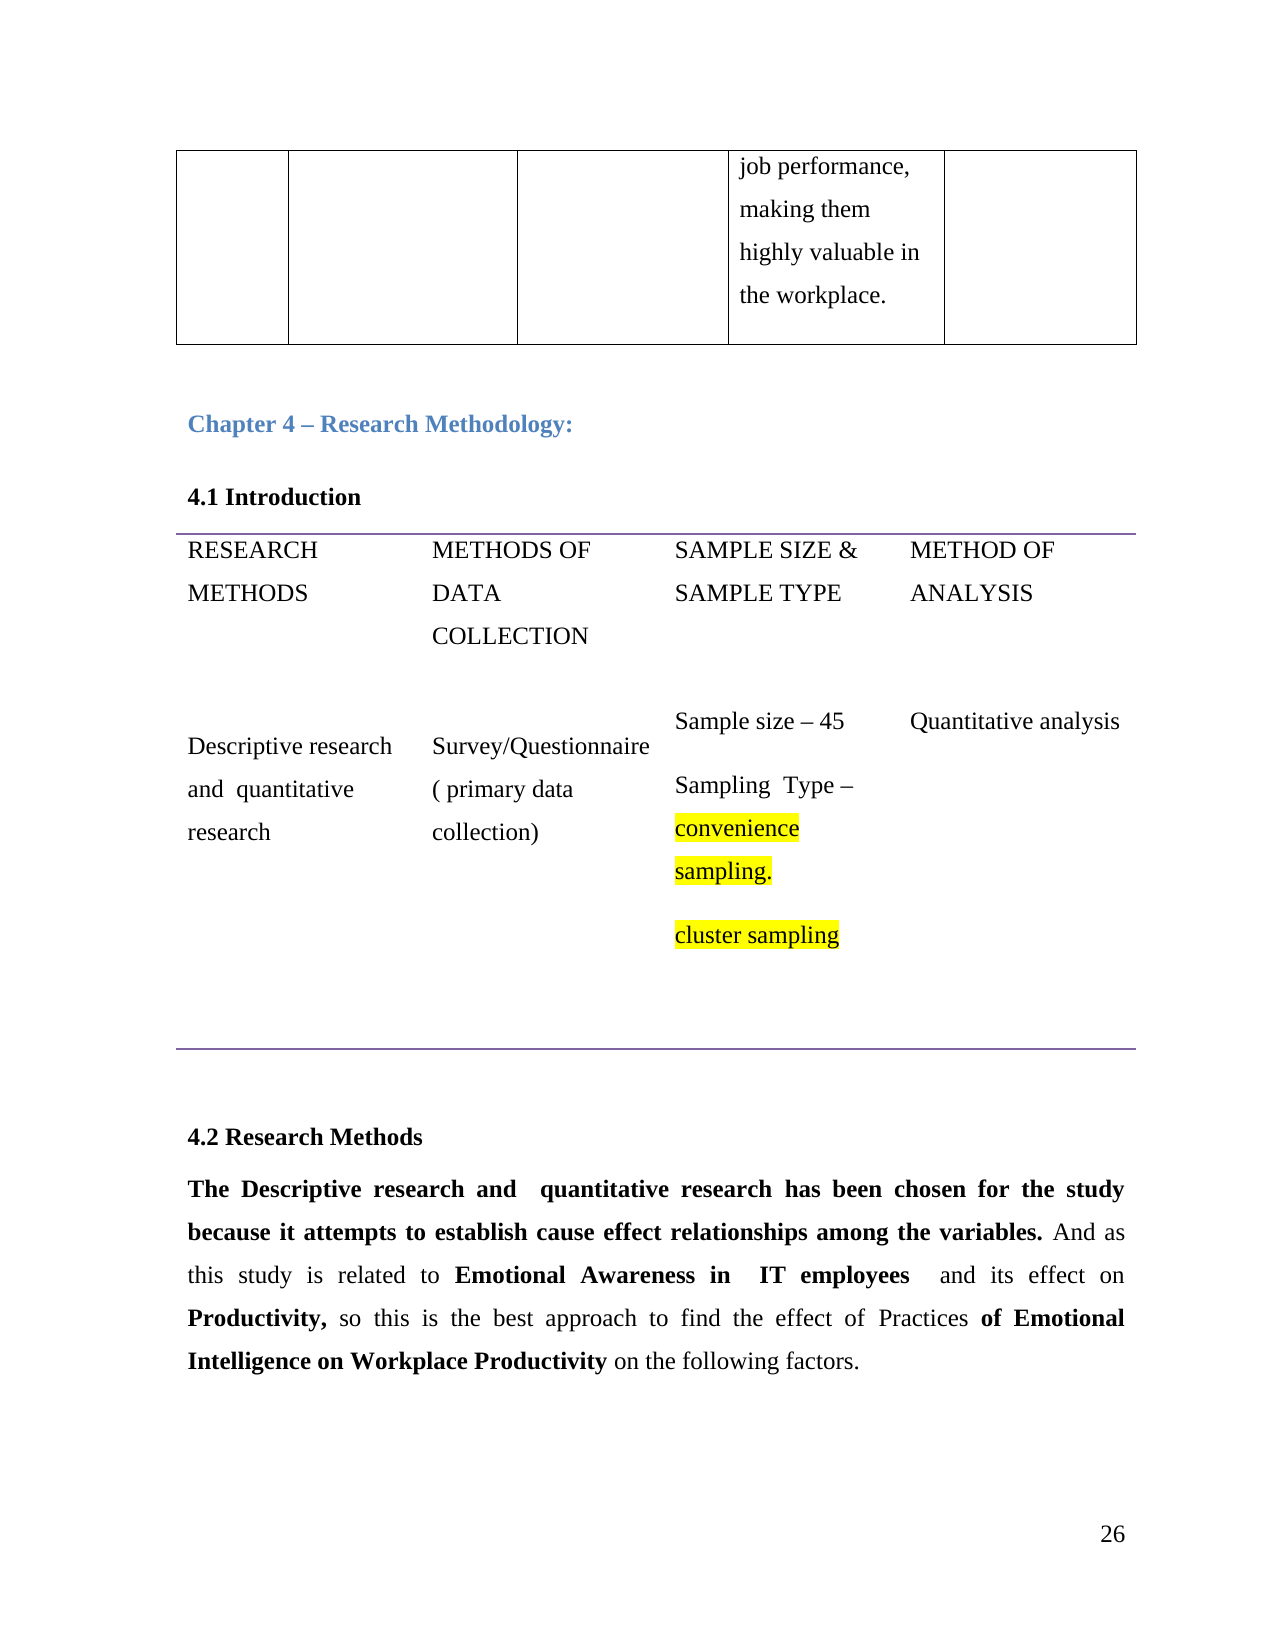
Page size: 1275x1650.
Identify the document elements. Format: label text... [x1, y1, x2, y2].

table_cell Sample size – 45 Sampling Type – convenience sampling. cluster sampling [663, 706, 898, 1048]
table_header METHOD OF ANALYSIS [899, 535, 1136, 706]
table_header SAMPLE SIZE & SAMPLE TYPE [663, 535, 898, 706]
table_header METHODS OF DATA COLLECTION [421, 535, 663, 706]
subtitle 4.1 Introduction [187, 482, 1125, 510]
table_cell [518, 151, 728, 344]
table_cell Descriptive research and quantitative research [176, 706, 421, 1048]
text The Descriptive research and quantitative research has been chosen for the study because it attempts to establish cause effect relationships among the variables. And as this study is related to Emotional Awareness in IT employees and its effect on Productivity, so this is the best approach to find the effect of Practices of Emotional Intelligence on Workplace Productivity on the following factors. [187, 1174, 1125, 1375]
subtitle Chapter 4 – Research Methodology: [187, 409, 1125, 438]
table_cell Survey/Questionnaire ( primary data collection) [421, 706, 663, 1048]
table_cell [289, 151, 517, 344]
table_cell 12 [177, 151, 288, 344]
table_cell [945, 151, 1136, 344]
table_cell Quantitative analysis [899, 706, 1136, 1048]
subtitle 4.2 Research Methods [187, 1122, 1125, 1151]
table_header RESEARCH METHODS [176, 535, 421, 706]
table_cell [729, 151, 944, 344]
